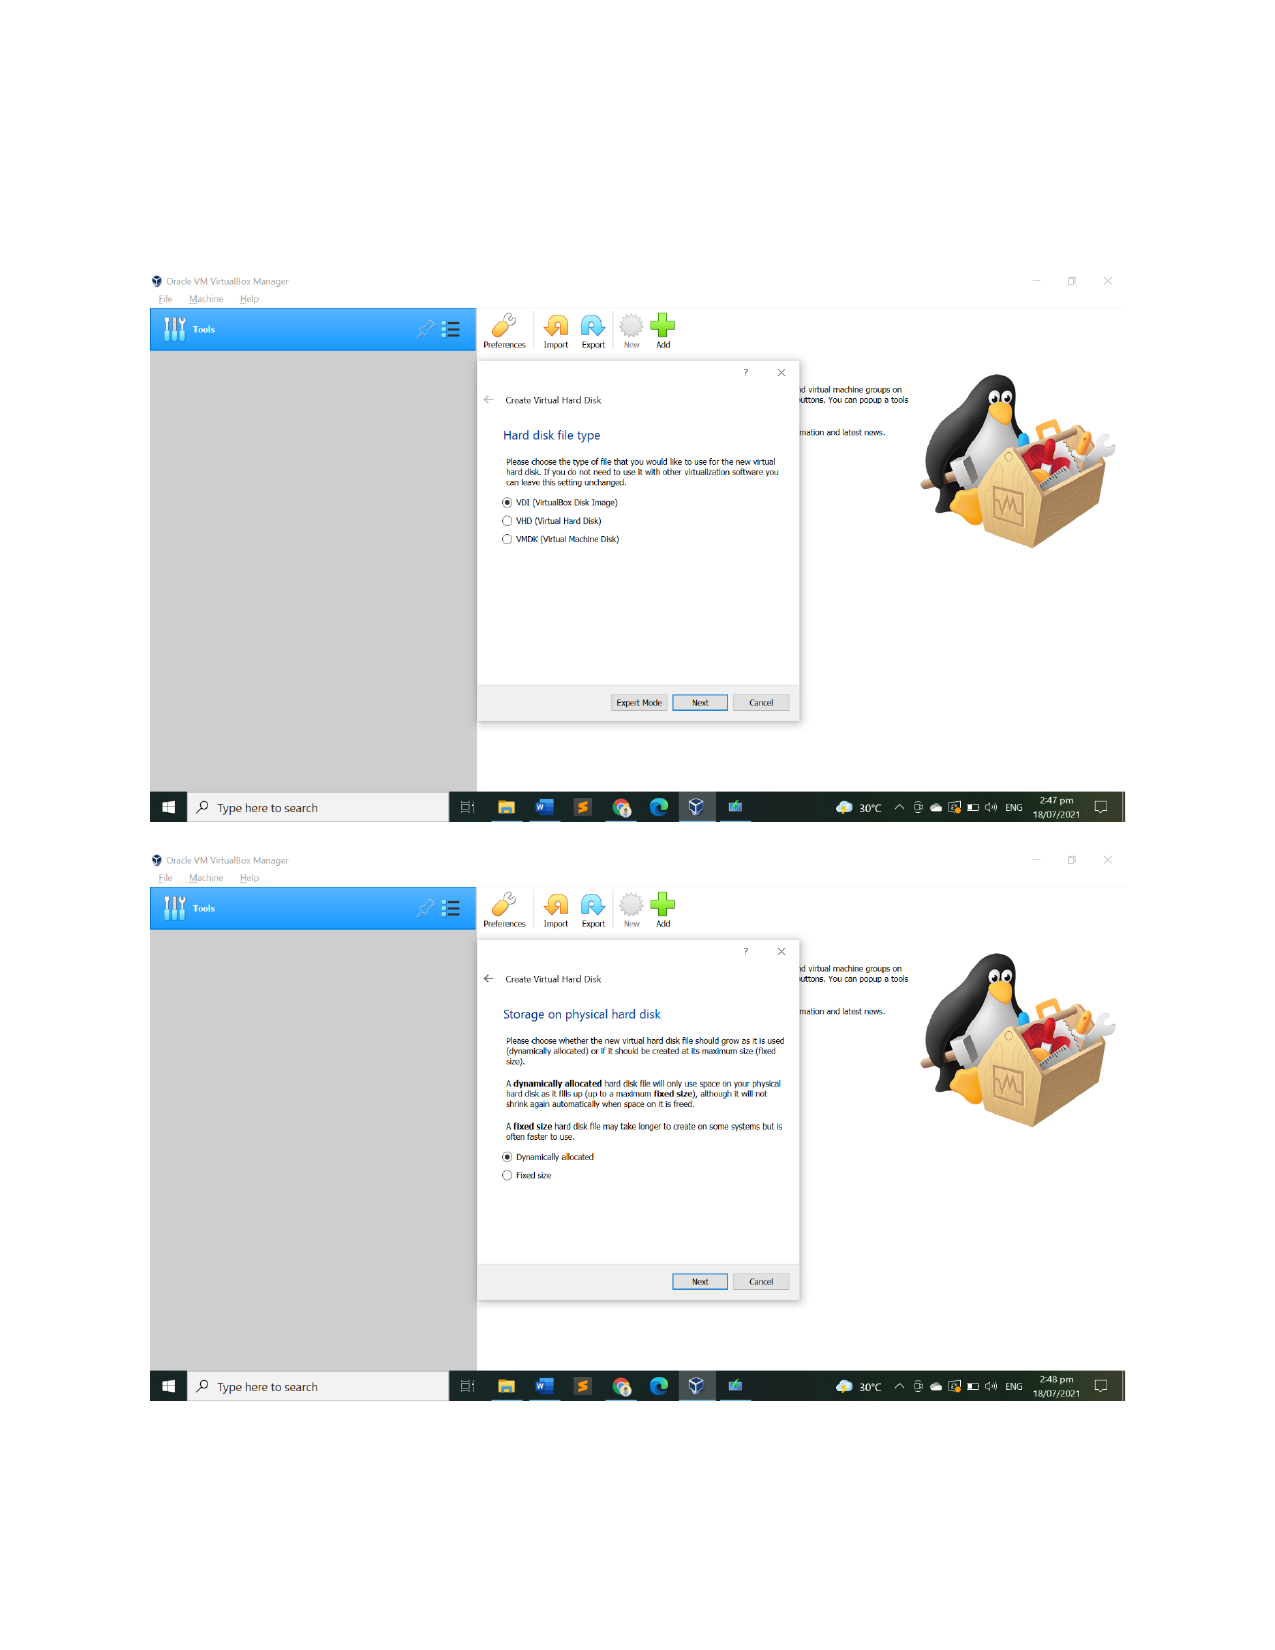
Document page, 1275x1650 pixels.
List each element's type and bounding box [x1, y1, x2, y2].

picture [150, 272, 1125, 822]
picture [150, 852, 1125, 1401]
